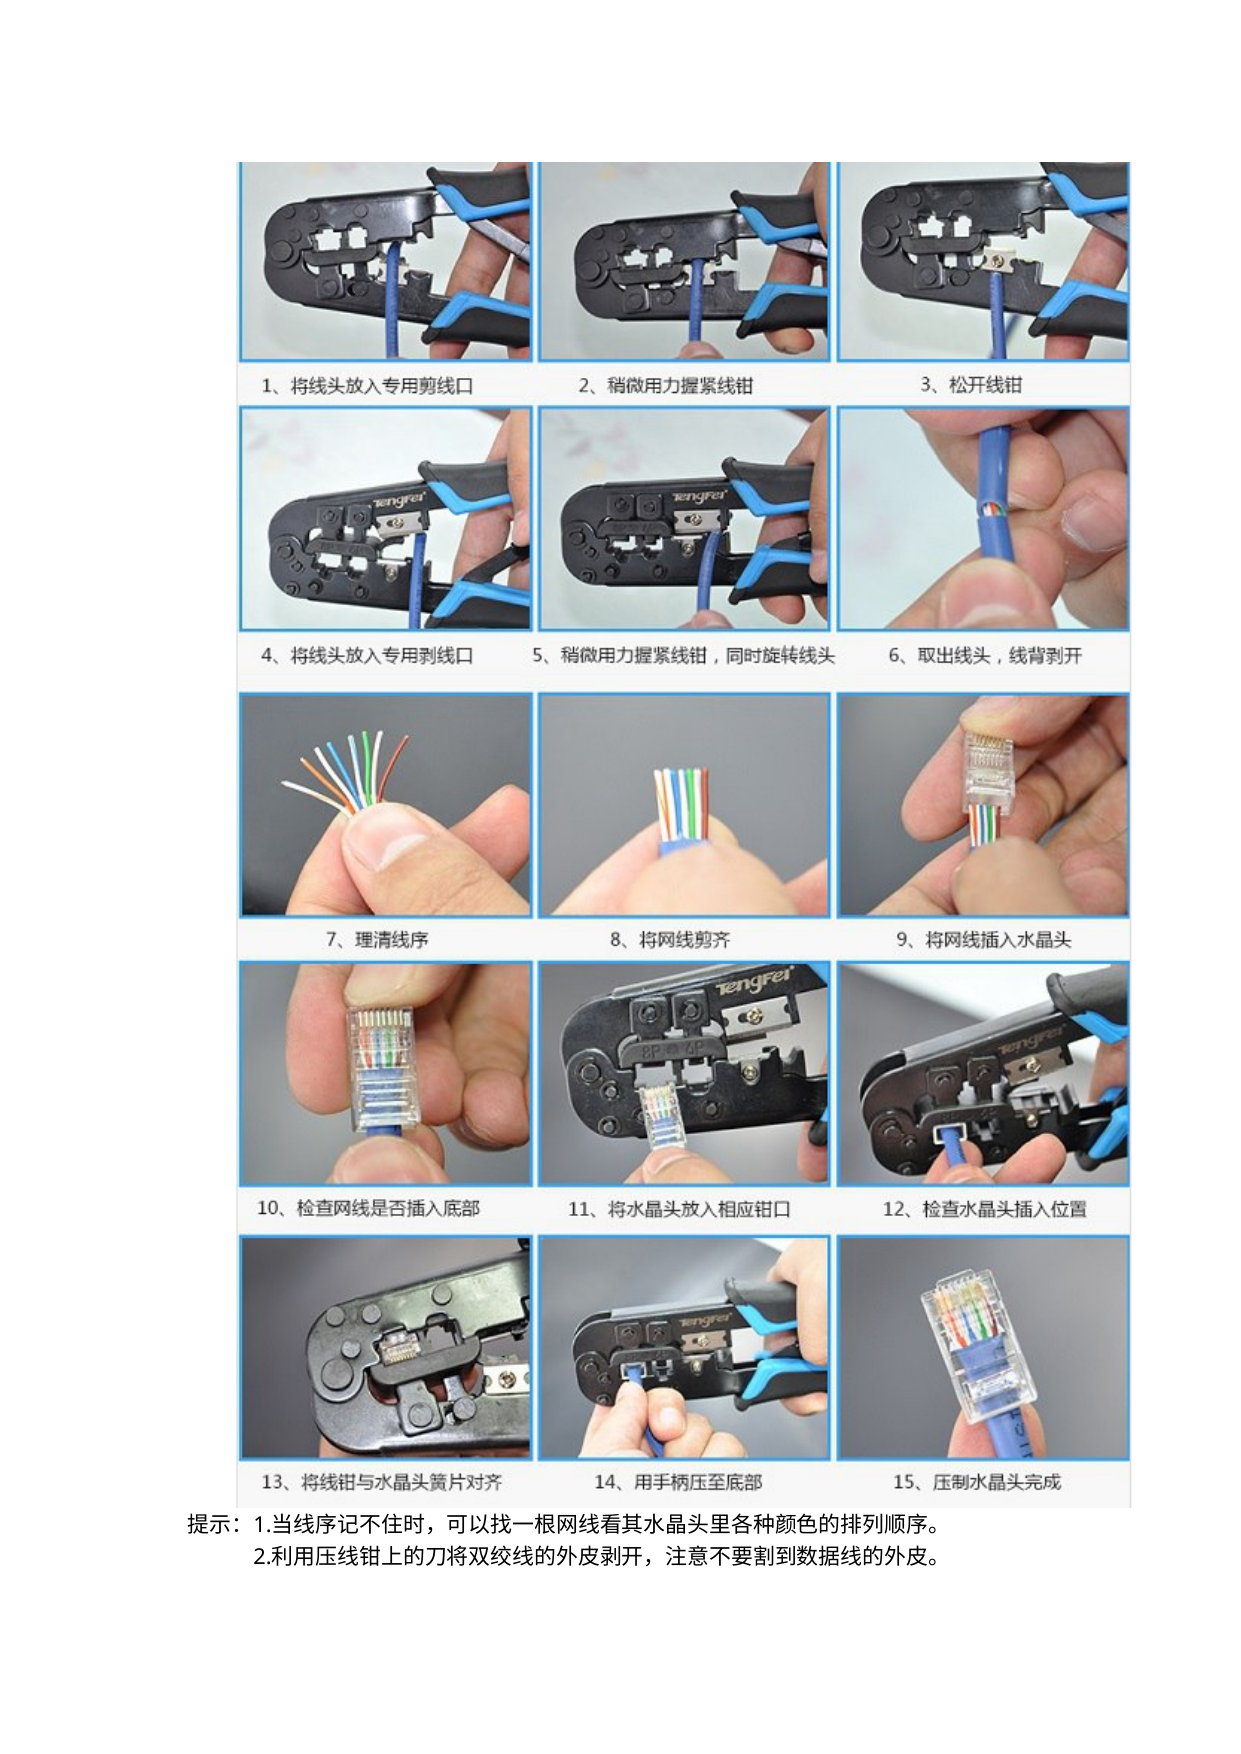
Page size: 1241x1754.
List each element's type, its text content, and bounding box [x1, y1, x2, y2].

picture [232, 162, 1133, 1508]
text 2.利用压线钳上的刀将双绞线的外皮剥开，注意不要割到数据线的外皮。 [187, 1539, 1053, 1571]
